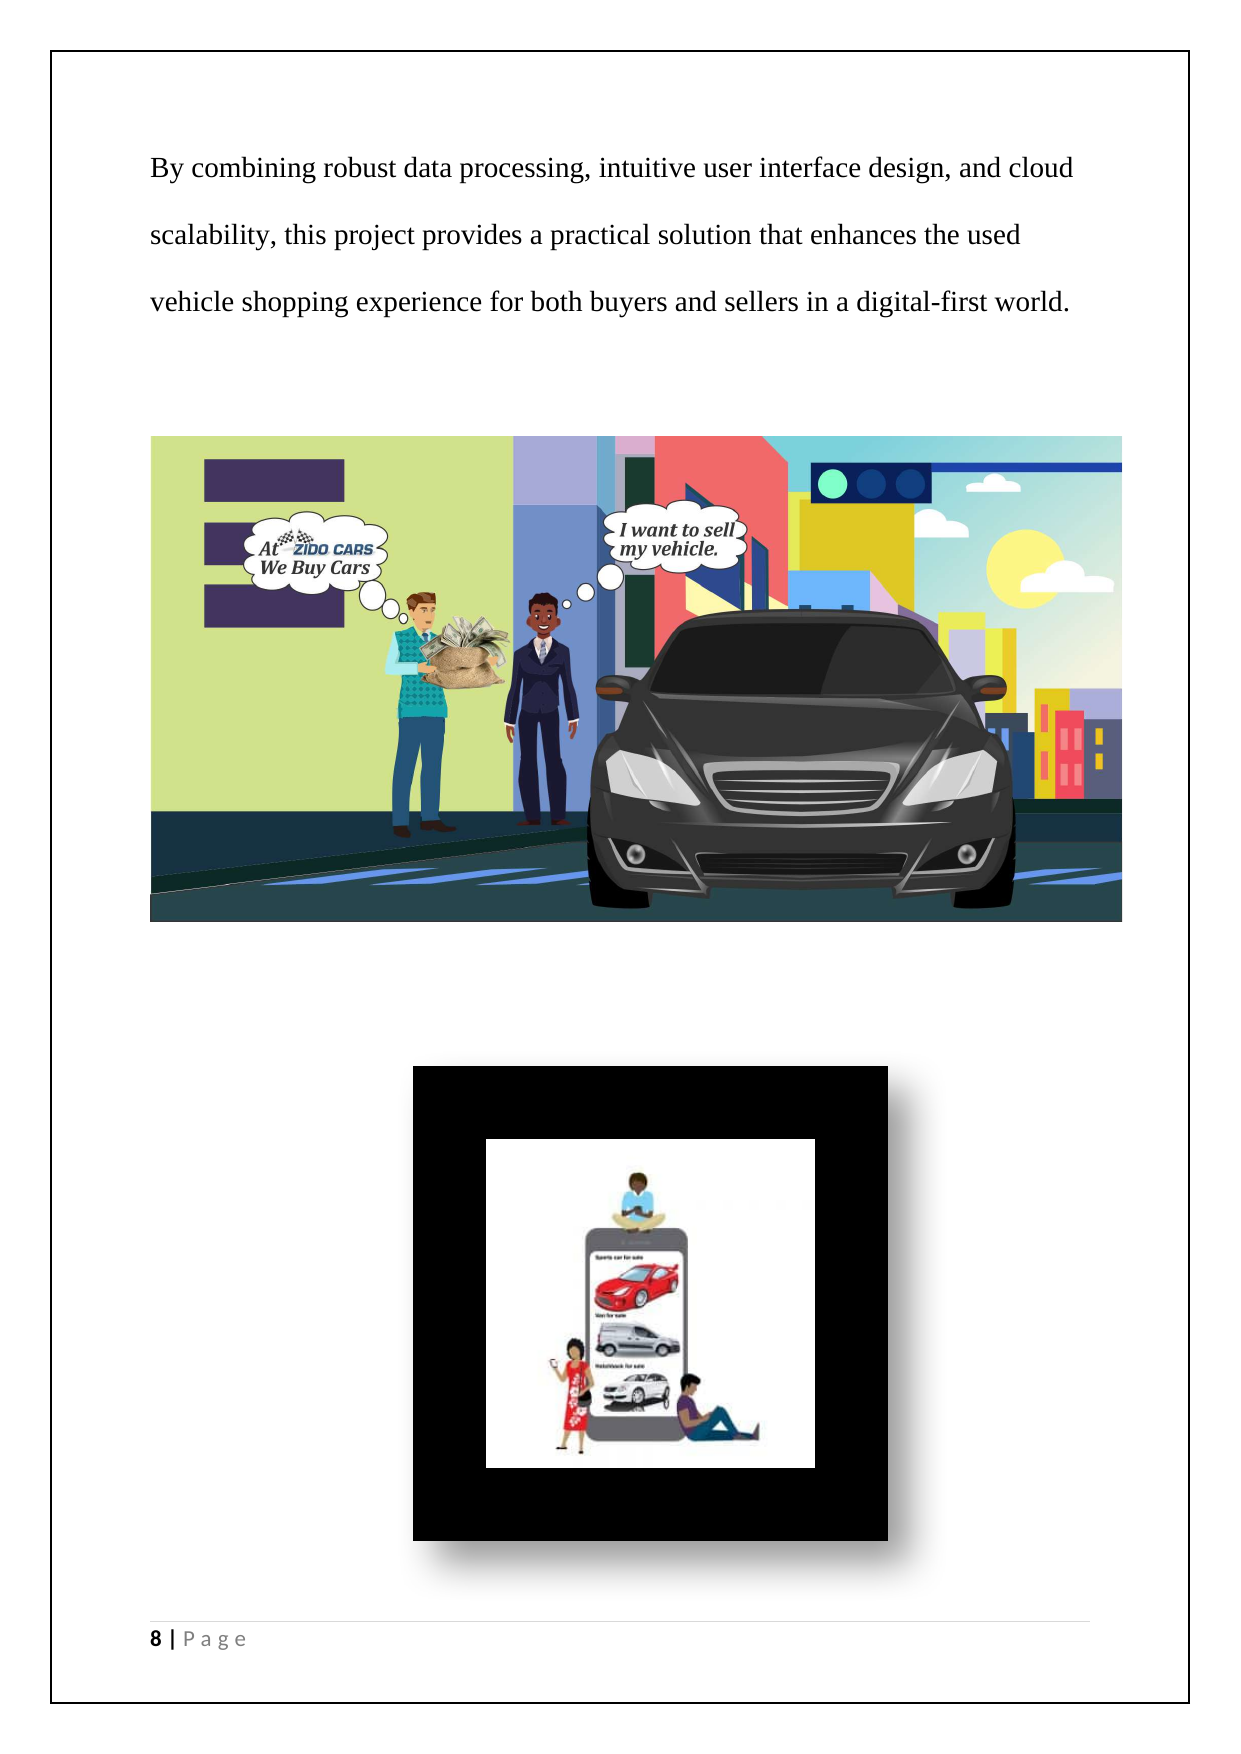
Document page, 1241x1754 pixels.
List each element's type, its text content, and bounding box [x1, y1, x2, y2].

picture [150, 436, 1123, 922]
picture [486, 1139, 815, 1468]
text By combining robust data processing, intuitive user interface design, and cloud scalability, this project provides a practical solution that enhances the used vehicle shopping experience for both buyers and sellers in a digital-first world. [150, 150, 1090, 318]
